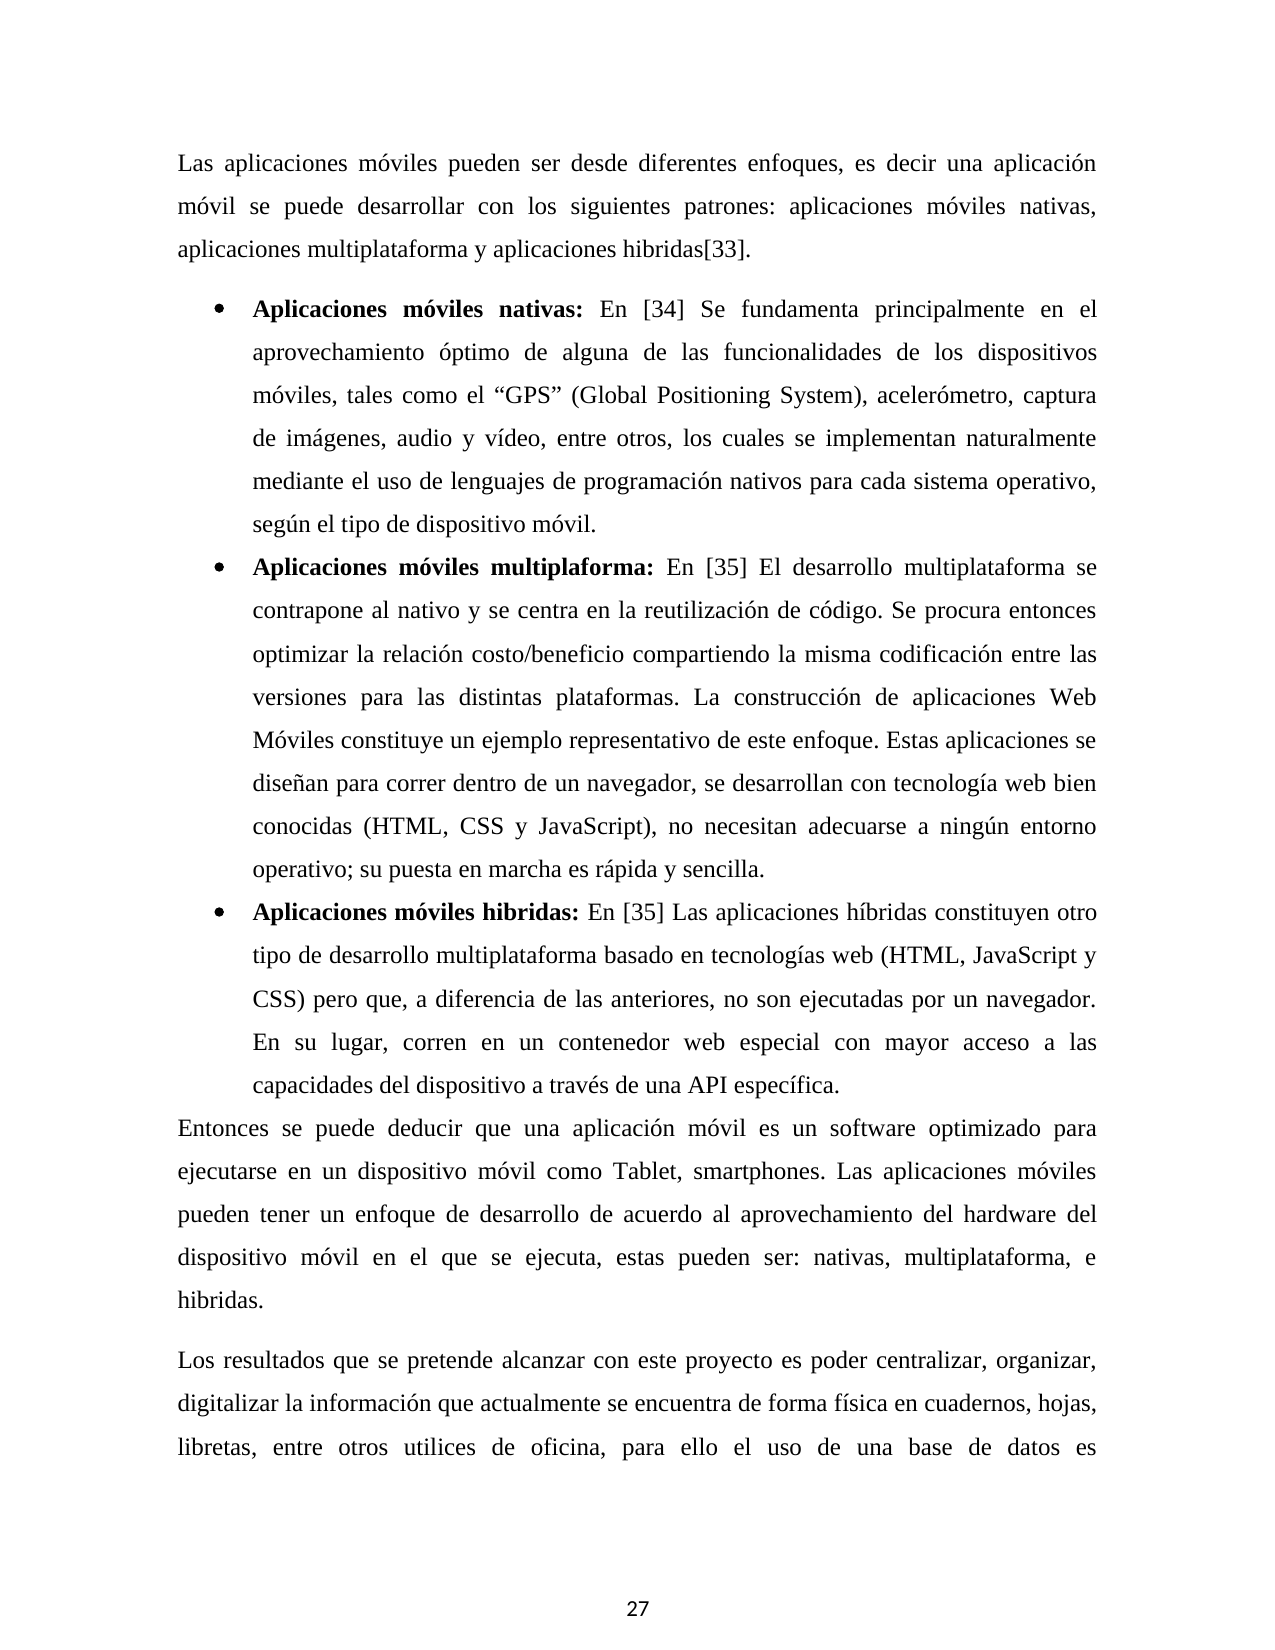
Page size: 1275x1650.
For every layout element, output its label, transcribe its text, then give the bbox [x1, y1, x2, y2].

list Aplicaciones móviles multiplaforma: En [35] El desarrollo multiplataforma se contrapone al nativo y se centra en la reutilización de código. Se procura entonces optimizar la relación costo/beneficio compartiendo la misma codificación entre las versiones para las distintas plataformas. La construcción de aplicaciones Web Móviles constituye un ejemplo representativo de este enfoque. Estas aplicaciones se diseñan para correr dentro de un navegador, se desarrollan con tecnología web bien conocidas (HTML, CSS y JavaScript), no necesitan adecuarse a ningún entorno operativo; su puesta en marcha es rápida y sencilla. [215, 552, 1098, 883]
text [177, 1345, 1098, 1460]
list Aplicaciones móviles hibridas: En [35] Las aplicaciones híbridas constituyen otro tipo de desarrollo multiplataforma basado en tecnologías web (HTML, JavaScript y CSS) pero que, a diferencia de las anteriores, no son ejecutadas por un navegador. En su lugar, corren en un contenedor web especial con mayor acceso a las capacidades del dispositivo a través de una API específica. [215, 897, 1098, 1099]
text Entonces se puede deducir que una aplicación móvil es un software optimizado para ejecutarse en un dispositivo móvil como Tablet, smartphones. Las aplicaciones móviles pueden tener un enfoque de desarrollo de acuerdo al aprovechamiento del hardware del dispositivo móvil en el que se ejecuta, estas pueden ser: nativas, multiplataforma, e hibridas. [177, 1113, 1098, 1314]
text Las aplicaciones móviles pueden ser desde diferentes enfoques, es decir una aplicación móvil se puede desarrollar con los siguientes patrones: aplicaciones móviles nativas, aplicaciones multiplataforma y aplicaciones hibridas[33]. [177, 148, 1098, 263]
list Aplicaciones móviles nativas: En [34] Se fundamenta principalmente en el aprovechamiento óptimo de alguna de las funcionalidades de los dispositivos móviles, tales como el “GPS” (Global Positioning System), acelerómetro, captura de imágenes, audio y vídeo, entre otros, los cuales se implementan naturalmente mediante el uso de lenguajes de programación nativos para cada sistema operativo, según el tipo de dispositivo móvil. [215, 294, 1098, 538]
